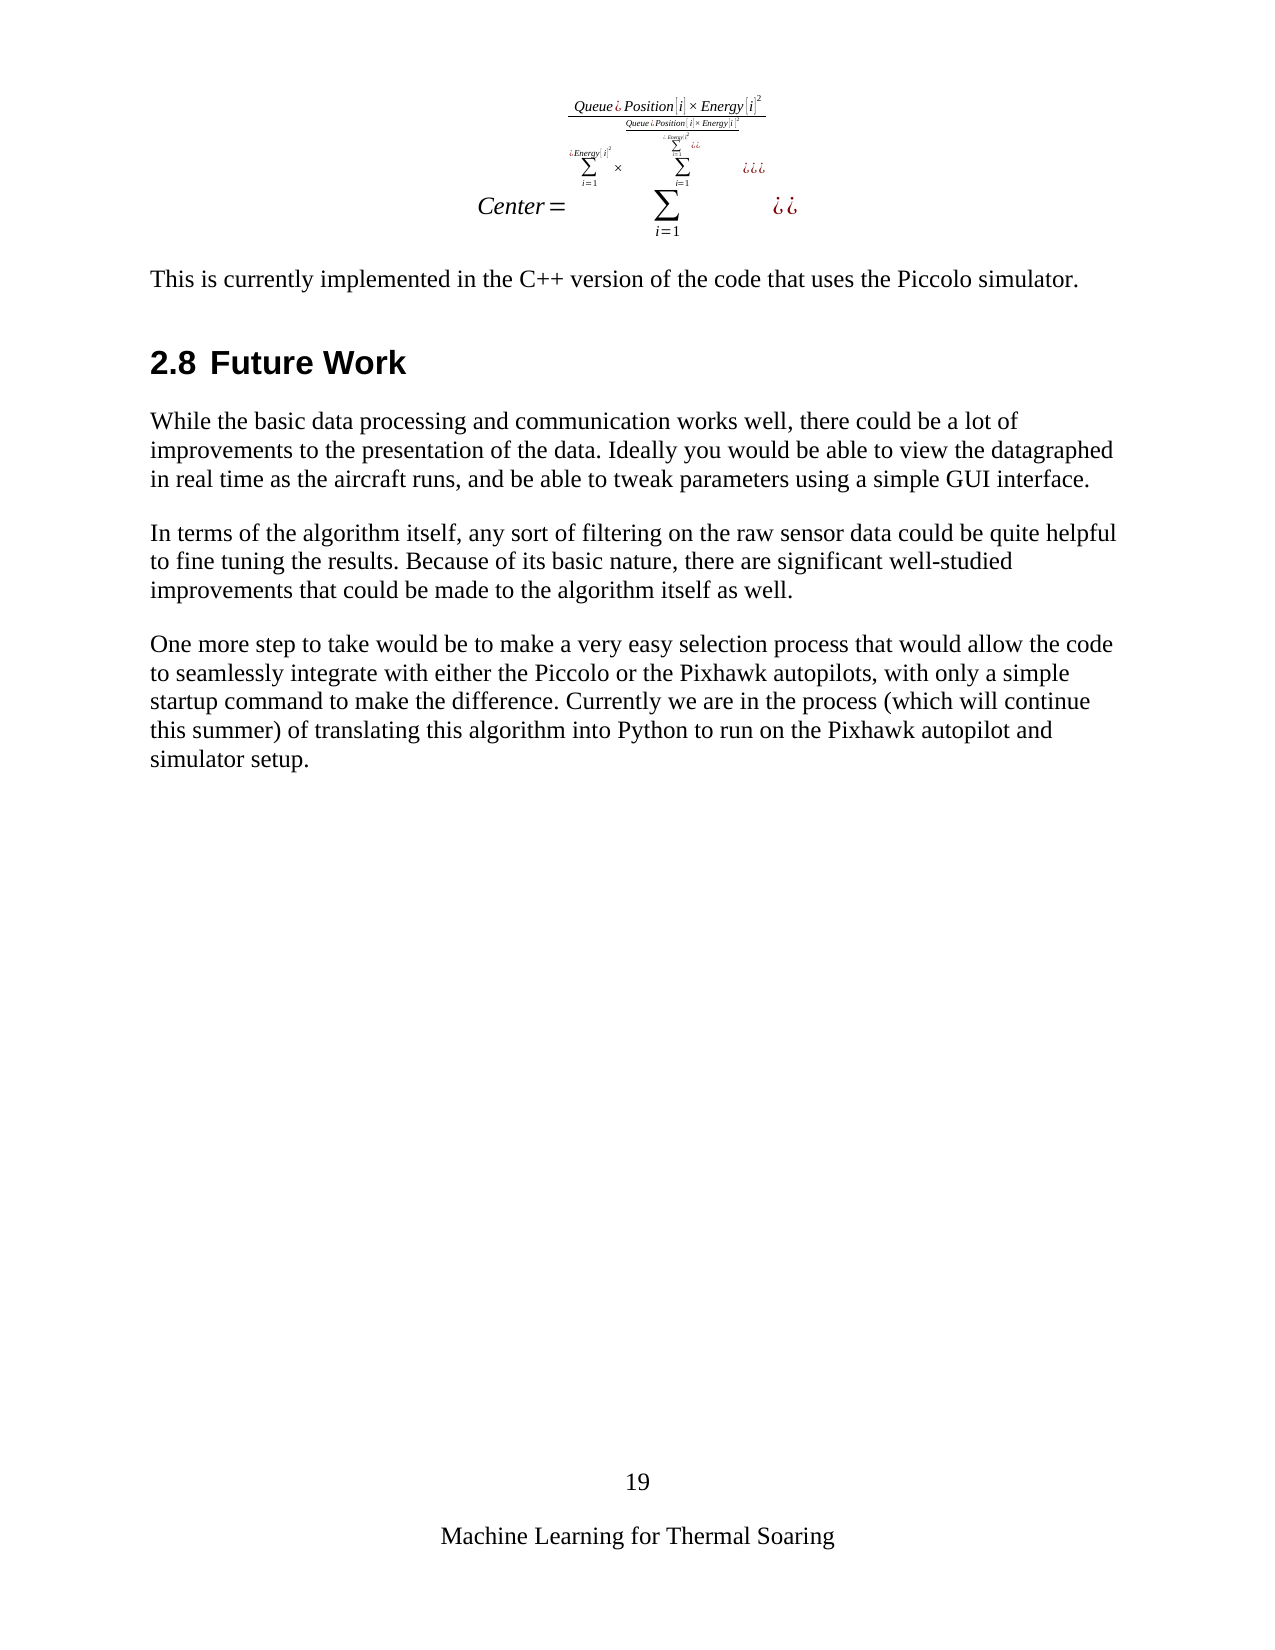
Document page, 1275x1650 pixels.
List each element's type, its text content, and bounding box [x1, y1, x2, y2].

text While the basic data processing and communication works well, there could be a lot of improvements to the presentation of the data. Ideally you would be able to view the datagraphed in real time as the aircraft runs, and be able to tweak parameters using a simple GUI interface. [150, 406, 1125, 493]
text In terms of the algorithm itself, any sort of filtering on the raw sensor data could be quite helpful to fine tuning the results. Because of its basic nature, there are significant well-studied improvements that could be made to the algorithm itself as well. [150, 518, 1125, 604]
subtitle Future Work [150, 343, 1125, 381]
text This is currently implemented in the C++ version of the code that uses the Piccolo simulator. [150, 264, 1125, 293]
text One more step to take would be to make a very easy selection process that would allow the code to seamlessly integrate with either the Piccolo or the Pixhawk autopilots, with only a simple startup command to make the difference. Currently we are in the process (which will continue this summer) of translating this algorithm into Python to run on the Pixhawk autopilot and simulator setup. [150, 629, 1125, 773]
